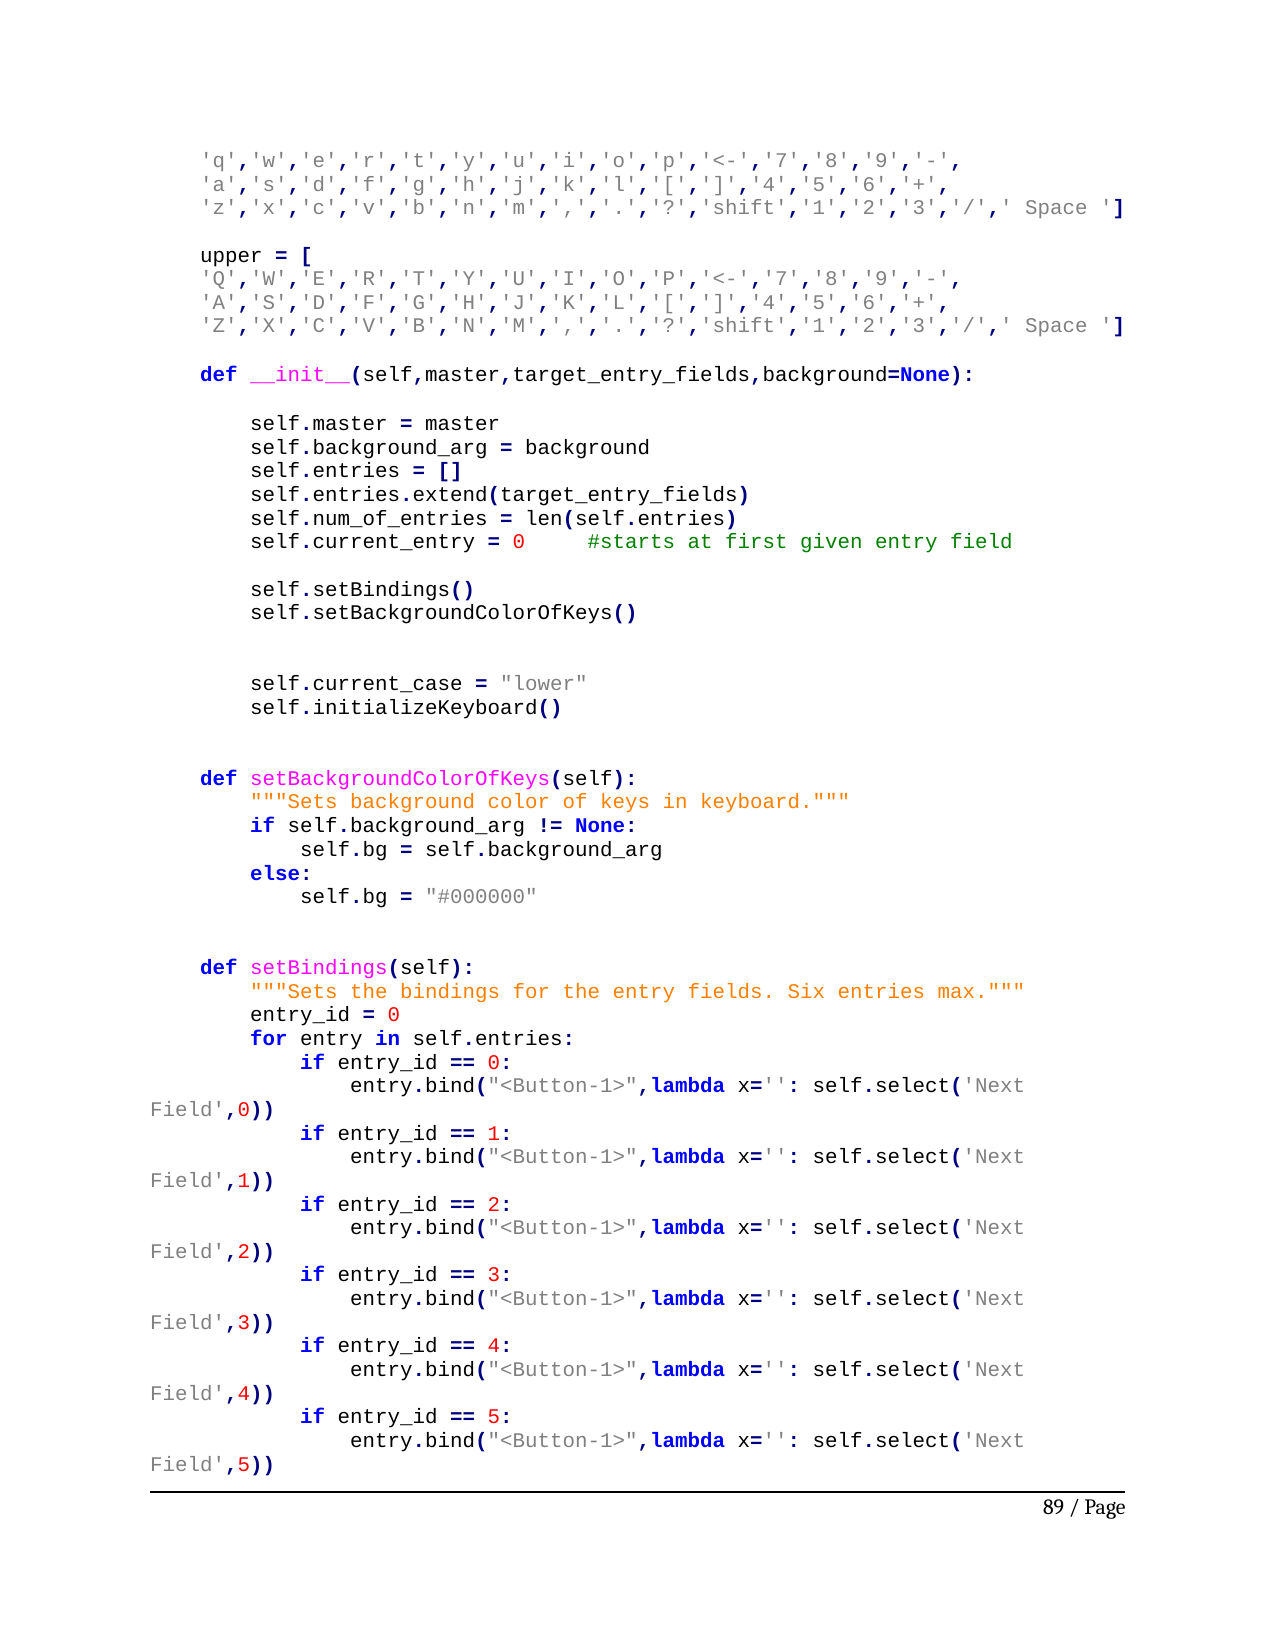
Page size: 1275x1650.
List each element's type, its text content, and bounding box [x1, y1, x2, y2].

text self.setBindings() [150, 579, 1125, 602]
text self.bg = self.background_arg [150, 839, 1125, 862]
text entry.bind("<Button-1>",lambda x='': self.select('Next Field',1)) [150, 1146, 1125, 1193]
text self.current_case = "lower" [150, 673, 1125, 697]
text else: [150, 862, 1125, 886]
text if entry_id == 5: [150, 1406, 1125, 1430]
text def setBindings(self): [150, 957, 1125, 981]
text entry.bind("<Button-1>",lambda x='': self.select('Next Field',5)) [150, 1430, 1125, 1477]
text if entry_id == 3: [150, 1264, 1125, 1288]
text if entry_id == 0: [150, 1052, 1125, 1075]
text """Sets background color of keys in keyboard.""" [150, 792, 1125, 815]
text entry.bind("<Button-1>",lambda x='': self.select('Next Field',3)) [150, 1288, 1125, 1335]
text upper = [ [150, 244, 1125, 268]
text entry.bind("<Button-1>",lambda x='': self.select('Next Field',0)) [150, 1075, 1125, 1123]
text """Sets the bindings for the entry fields. Six entries max.""" [150, 981, 1125, 1004]
text self.initializeKeyboard() [150, 697, 1125, 721]
text entry_id = 0 [150, 1004, 1125, 1028]
text def setBackgroundColorOfKeys(self): [150, 768, 1125, 792]
text self.setBackgroundColorOfKeys() [150, 602, 1125, 626]
text 'Q','W','E','R','T','Y','U','I','O','P','<-','7','8','9','-', [150, 268, 1125, 292]
text self.bg = "#000000" [150, 886, 1125, 910]
text 'q','w','e','r','t','y','u','i','o','p','<-','7','8','9','-', [150, 150, 1125, 174]
text for entry in self.entries: [150, 1028, 1125, 1052]
text if self.background_arg != None: [150, 815, 1125, 839]
text if entry_id == 1: [150, 1123, 1125, 1146]
text entry.bind("<Button-1>",lambda x='': self.select('Next Field',4)) [150, 1359, 1125, 1406]
text 'Z','X','C','V','B','N','M',',','.','?','shift','1','2','3','/',' Space '] [150, 316, 1125, 339]
text self.current_entry = 0 #starts at first given entry field [150, 531, 1125, 555]
text self.num_of_entries = len(self.entries) [150, 508, 1125, 531]
text self.background_arg = background [150, 437, 1125, 461]
text if entry_id == 2: [150, 1193, 1125, 1217]
text def __init__(self,master,target_entry_fields,background=None): [150, 364, 1125, 388]
text 'A','S','D','F','G','H','J','K','L','[',']','4','5','6','+', [150, 292, 1125, 316]
text self.entries = [] [150, 461, 1125, 484]
text 'a','s','d','f','g','h','j','k','l','[',']','4','5','6','+', [150, 174, 1125, 197]
text if entry_id == 4: [150, 1335, 1125, 1359]
text self.entries.extend(target_entry_fields) [150, 484, 1125, 508]
text 'z','x','c','v','b','n','m',',','.','?','shift','1','2','3','/',' Space '] [150, 197, 1125, 221]
text entry.bind("<Button-1>",lambda x='': self.select('Next Field',2)) [150, 1217, 1125, 1264]
text self.master = master [150, 413, 1125, 437]
